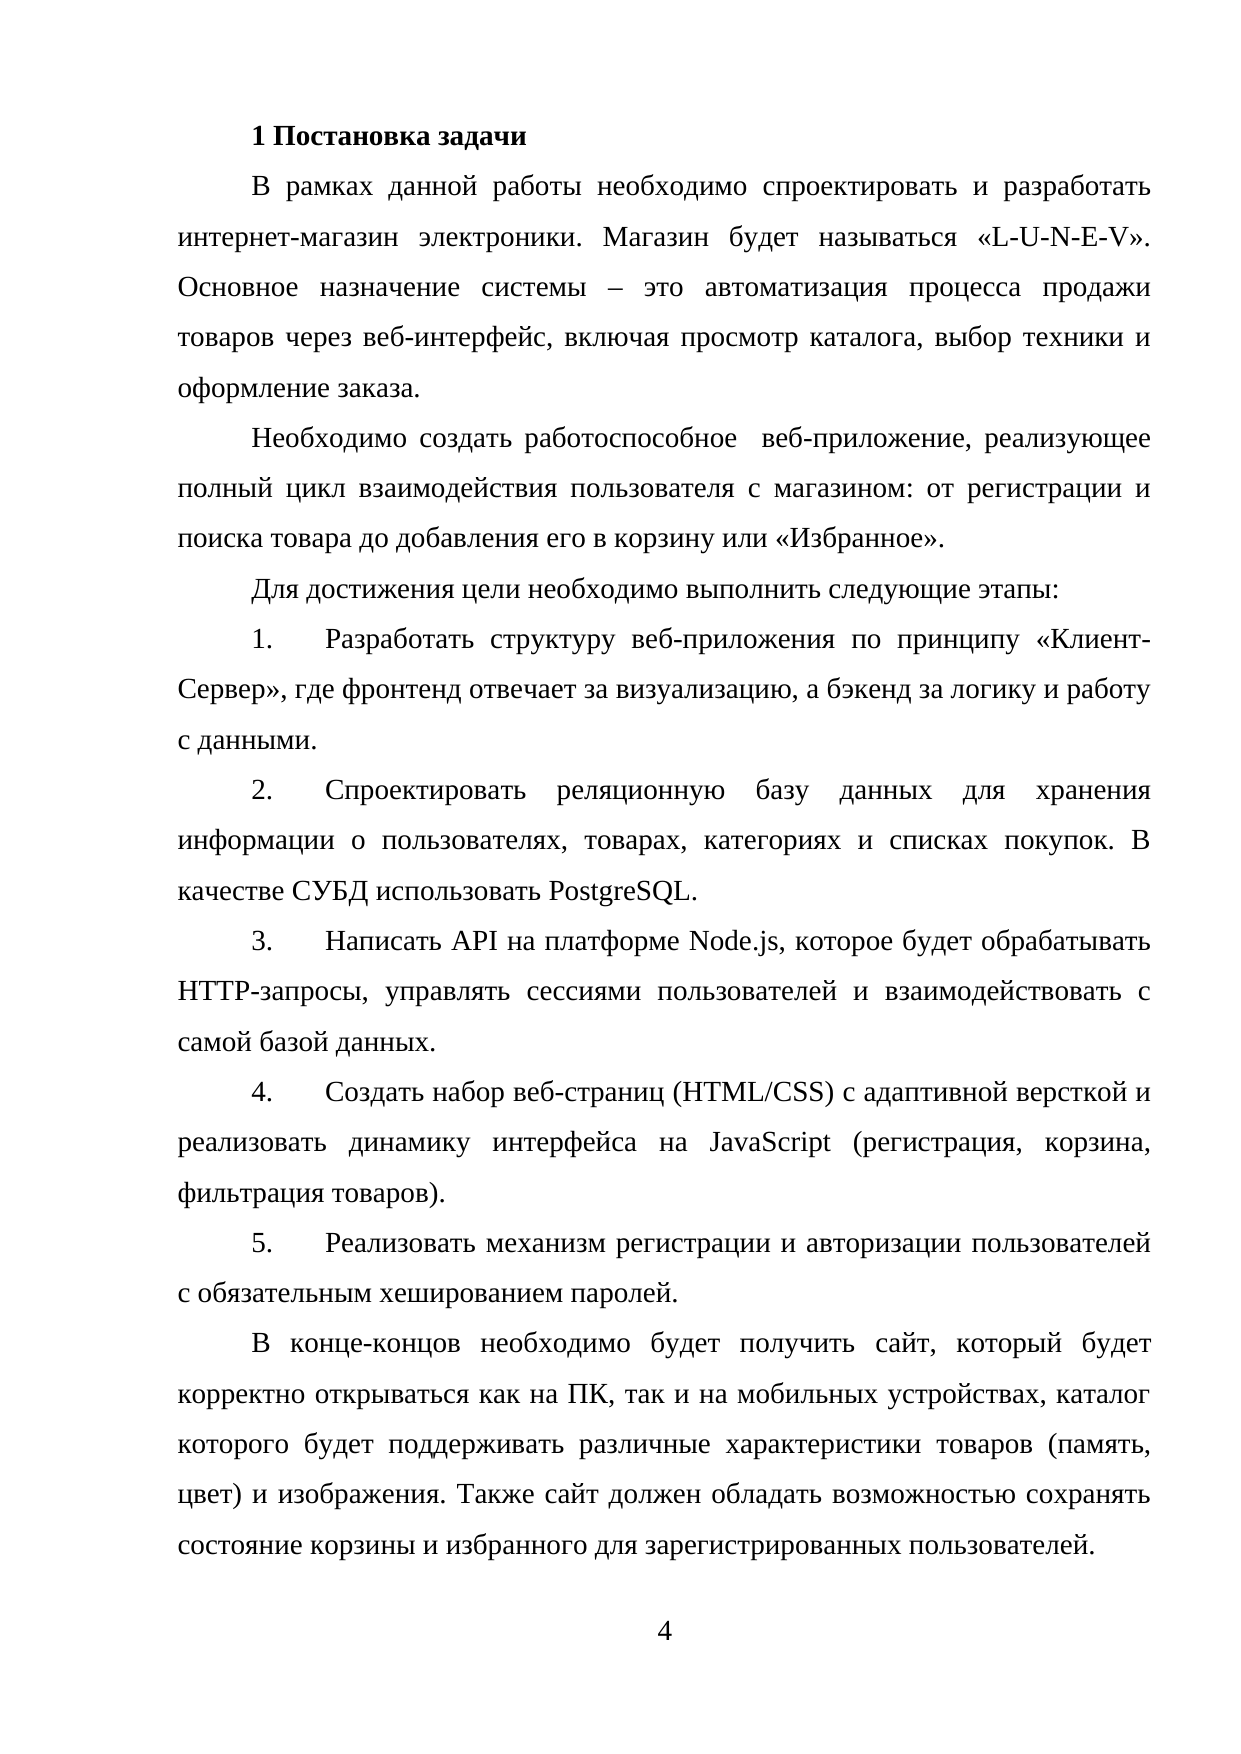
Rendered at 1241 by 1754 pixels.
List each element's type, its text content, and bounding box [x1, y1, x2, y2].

list Разработать структуру веб-приложения по принципу «Клиент-Сервер», где фронтенд отвечает за визуализацию, а бэкенд за логику и работу с данными. [177, 621, 1152, 755]
text В конце-концов необходимо будет получить сайт, который будет корректно открываться как на ПК, так и на мобильных устройствах, каталог которого будет поддерживать различные характеристики товаров (память, цвет) и изображения. Также сайт должен обладать возможностью сохранять состояние корзины и избранного для зарегистрированных пользователей. [177, 1326, 1152, 1560]
list Создать набор веб-страниц (HTML/CSS) с адаптивной версткой и реализовать динамику интерфейса на JavaScript (регистрация, корзина, фильтрация товаров). [177, 1074, 1152, 1208]
text Для достижения цели необходимо выполнить следующие этапы: [177, 571, 1152, 604]
text Необходимо создать работоспособное веб-приложение, реализующее полный цикл взаимодействия пользователя с магазином: от регистрации и поиска товара до добавления его в корзину или «Избранное». [177, 420, 1152, 554]
list Реализовать механизм регистрации и авторизации пользователей с обязательным хешированием паролей. [177, 1225, 1152, 1309]
text В рамках данной работы необходимо спроектировать и разработать интернет-магазин электроники. Магазин будет называться «L-U-N-E-V». Основное назначение системы – это автоматизация процесса продажи товаров через веб-интерфейс, включая просмотр каталога, выбор техники и оформление заказа. [177, 168, 1152, 403]
list Написать API на платформе Node.js, которое будет обрабатывать HTTP-запросы, управлять сессиями пользователей и взаимодействовать с самой базой данных. [177, 923, 1152, 1057]
list Спроектировать реляционную базу данных для хранения информации о пользователях, товарах, категориях и списках покупок. В качестве СУБД использовать PostgreSQL. [177, 772, 1152, 906]
subtitle 1 Постановка задачи [177, 118, 1152, 152]
